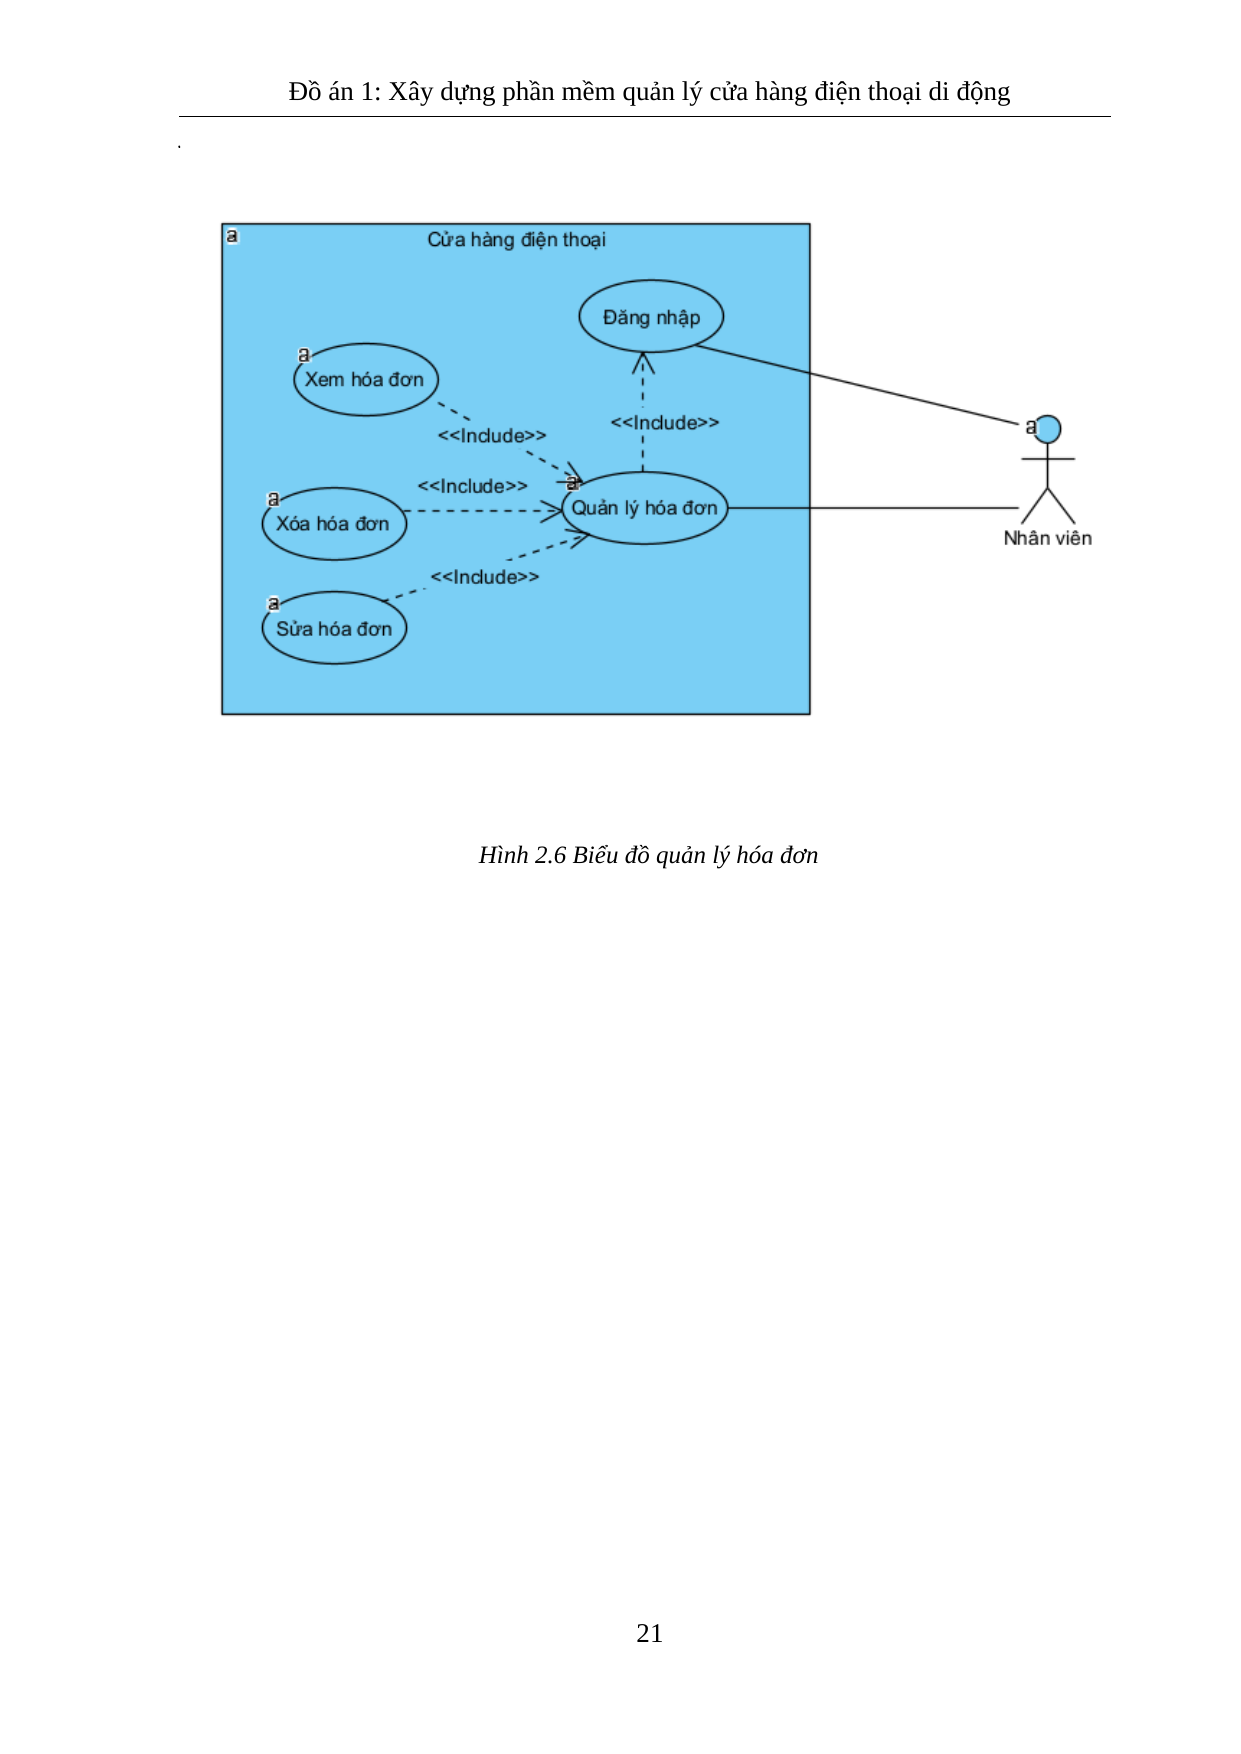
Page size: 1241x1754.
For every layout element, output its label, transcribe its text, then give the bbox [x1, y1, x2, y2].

text Hình 2.6 Biểu đồ quản lý hóa đơn [177, 836, 1122, 874]
picture [177, 157, 1122, 809]
